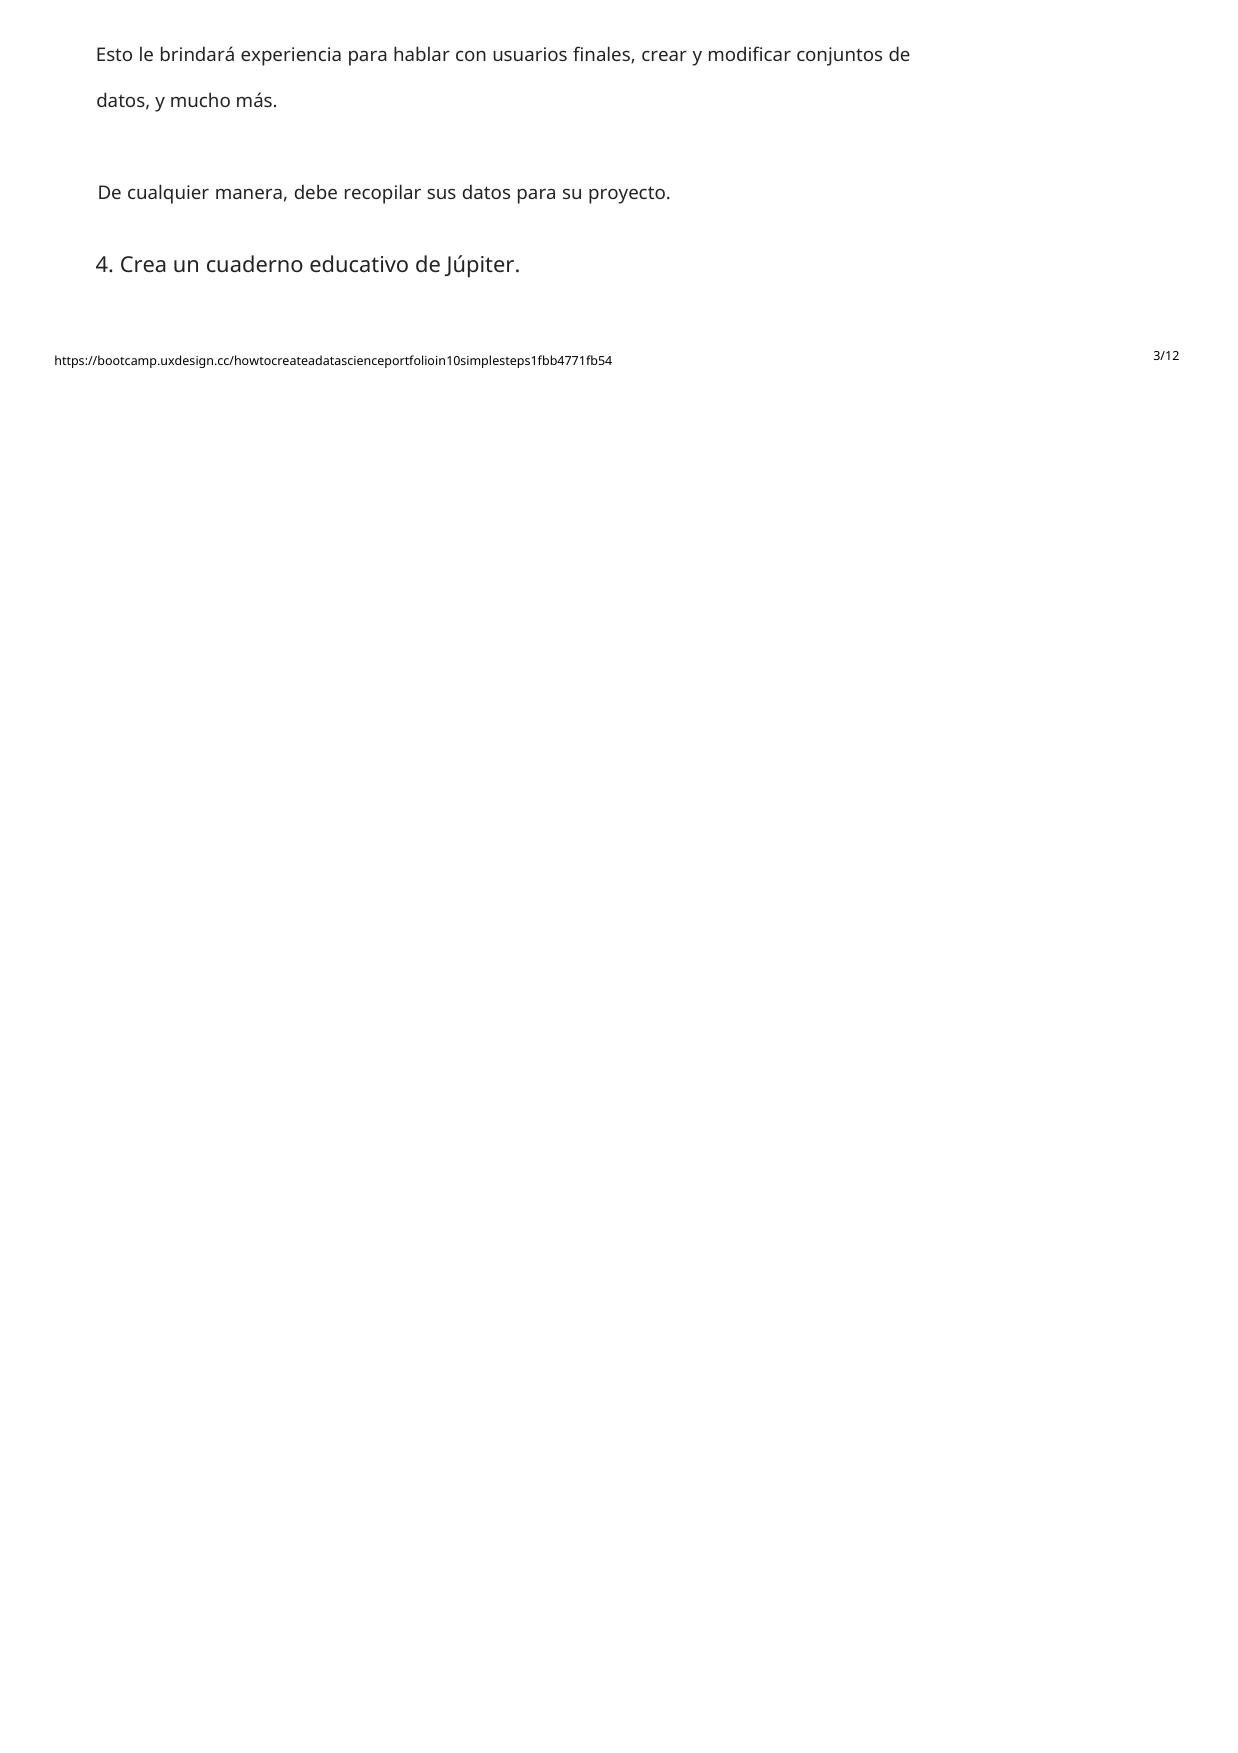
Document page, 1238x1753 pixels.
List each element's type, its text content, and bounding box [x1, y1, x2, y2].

subtitle Crea un cuaderno educativo de Júpiter. [95, 248, 1198, 278]
text Esto le brindará experiencia para hablar con usuarios finales, crear y modificar conjuntos de datos, y mucho más. [96, 41, 929, 112]
text De cualquier manera, debe recopilar sus datos para su proyecto. [97, 179, 1198, 205]
text https://bootcamp.uxdesign.cc/how­to­create­a­data­science­portfolio­in­10­simple­steps­1fbb4771fb54 3/12 [54, 347, 1198, 369]
